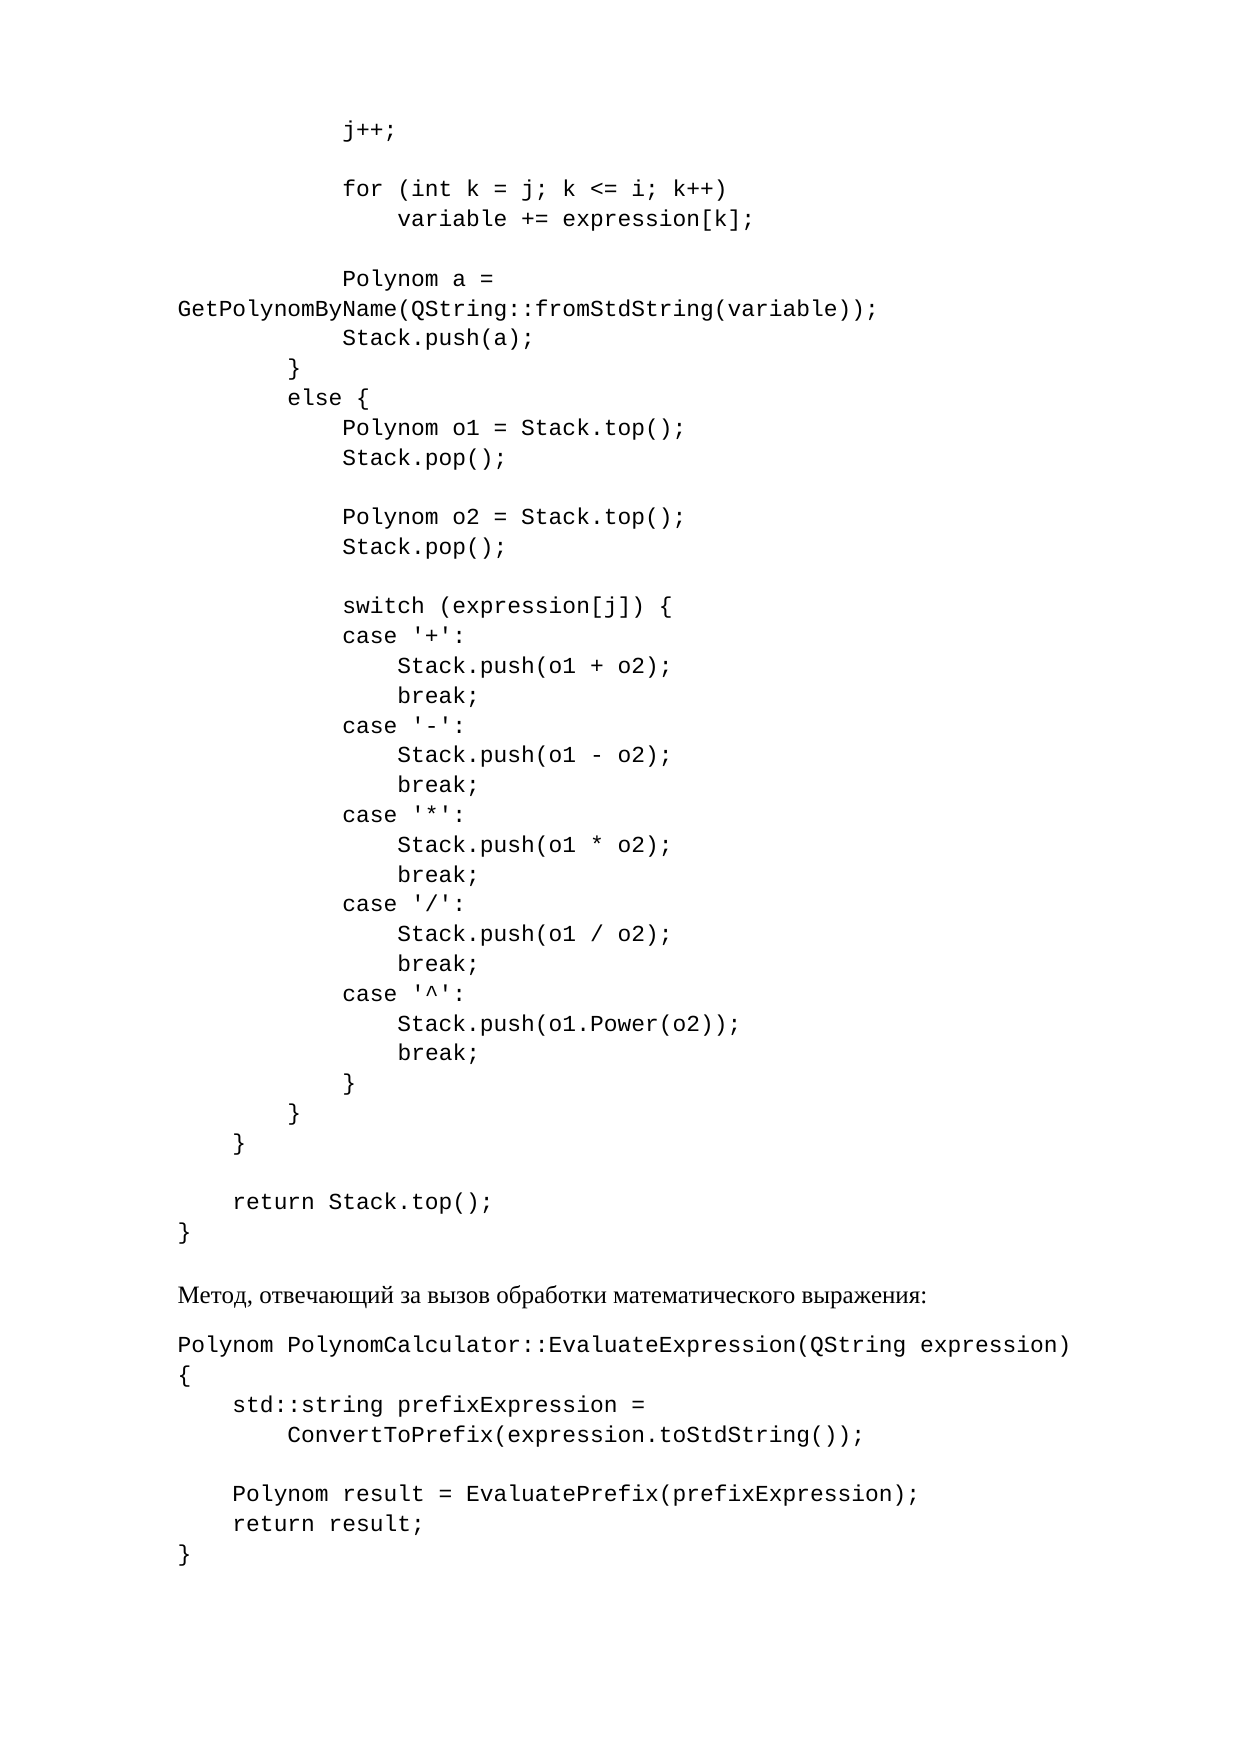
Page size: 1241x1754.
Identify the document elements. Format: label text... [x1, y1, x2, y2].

text break; [177, 684, 1152, 710]
text return Stack.top(); [177, 1191, 1152, 1217]
text break; [177, 1042, 1152, 1068]
text switch (expression[j]) { [177, 595, 1152, 621]
text case '^': [177, 982, 1152, 1008]
text variable += expression[k]; [177, 207, 1152, 233]
text ConvertToPrefix(expression.toStdString()); [177, 1423, 1152, 1449]
text break; [177, 773, 1152, 799]
text Polynom PolynomCalculator::EvaluateExpression(QString expression) [177, 1334, 1152, 1360]
text Stack.push(o1.Power(o2)); [177, 1012, 1152, 1038]
text } [177, 1220, 1152, 1246]
text } [177, 1071, 1152, 1097]
text } [177, 1101, 1152, 1127]
text else { [177, 386, 1152, 412]
text case '-': [177, 714, 1152, 740]
text Polynom o1 = Stack.top(); [177, 416, 1152, 442]
text for (int k = j; k <= i; k++) [177, 178, 1152, 204]
text Stack.push(a); [177, 327, 1152, 353]
text Polynom o2 = Stack.top(); [177, 505, 1152, 531]
text break; [177, 863, 1152, 889]
text Stack.push(o1 * o2); [177, 833, 1152, 859]
text Stack.push(o1 - o2); [177, 744, 1152, 770]
text Stack.push(o1 + o2); [177, 654, 1152, 680]
text return result; [177, 1513, 1152, 1538]
text Polynom result = EvaluatePrefix(prefixExpression); [177, 1483, 1152, 1509]
text Stack.pop(); [177, 446, 1152, 472]
text } [177, 1131, 1152, 1157]
text break; [177, 952, 1152, 978]
text } [177, 356, 1152, 382]
text Stack.push(o1 / o2); [177, 922, 1152, 948]
text Метод, отвечающий за вызов обработки математического выражения: [177, 1280, 1152, 1309]
text j++; [177, 118, 1152, 144]
text } [177, 1542, 1152, 1568]
text { [177, 1364, 1152, 1389]
text Stack.pop(); [177, 535, 1152, 561]
text case '*': [177, 803, 1152, 829]
text std::string prefixExpression = [177, 1393, 1152, 1419]
text Polynom a = GetPolynomByName(QString::fromStdString(variable)); [177, 267, 1152, 323]
text case '+': [177, 624, 1152, 651]
text case '/': [177, 893, 1152, 919]
